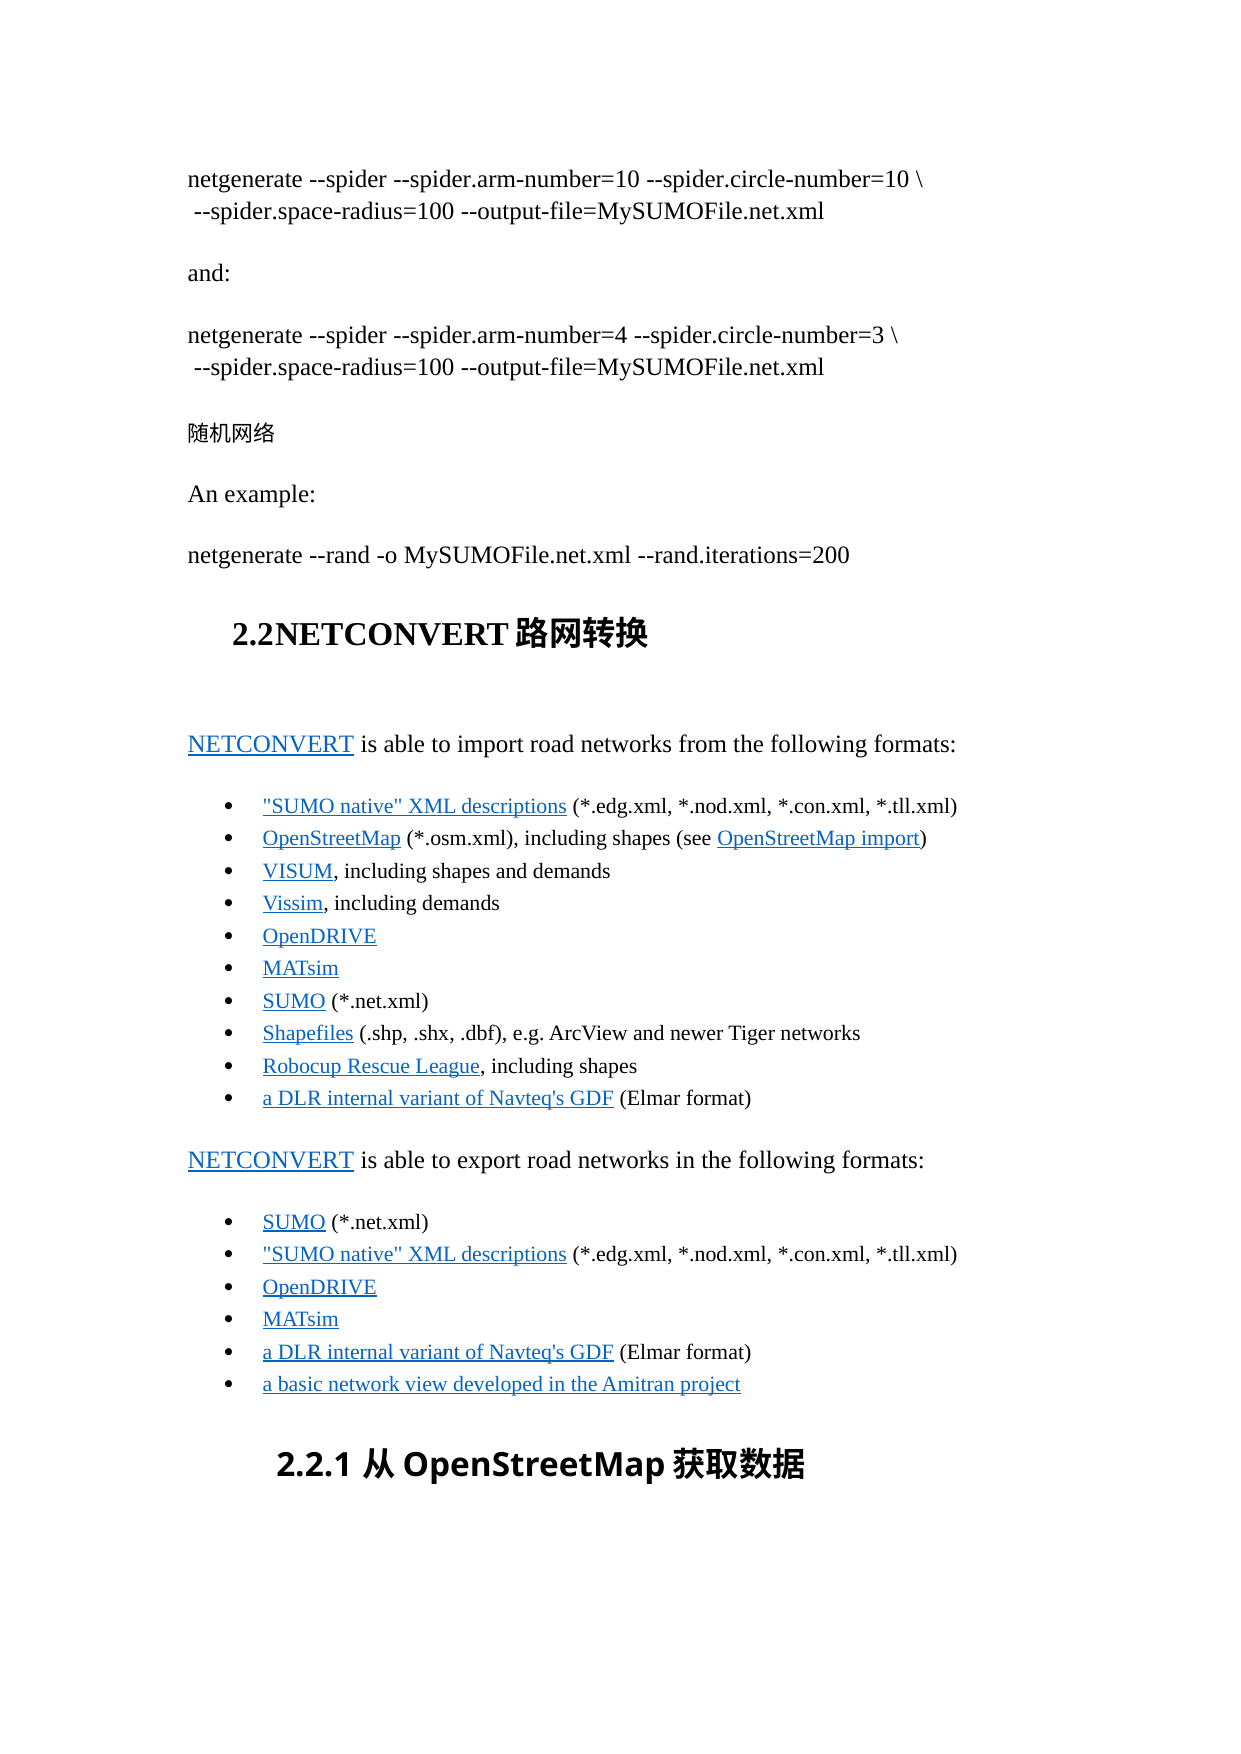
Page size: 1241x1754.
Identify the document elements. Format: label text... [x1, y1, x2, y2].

list Vissim, including demands [225, 887, 1053, 919]
list SUMO (*.net.xml) [225, 984, 1053, 1017]
list Shapefiles (.shp, .shx, .dbf), e.g. ArcView and newer Tiger networks [225, 1017, 1053, 1049]
subtitle NETCONVERT路网转换 [232, 598, 1053, 663]
list VISUM, including shapes and demands [225, 854, 1053, 887]
list OpenDRIVE [225, 919, 1053, 952]
text --spider.space-radius=100 --output-file=MySUMOFile.net.xml [187, 350, 1053, 383]
list a basic network view developed in the Amitran project [225, 1367, 1053, 1400]
list OpenStreetMap (*.osm.xml), including shapes (see OpenStreetMap import) [225, 822, 1053, 854]
list MATsim [225, 1302, 1053, 1335]
list MATsim [225, 952, 1053, 984]
text 随机网络 [187, 415, 1053, 448]
subtitle 从OpenStreetMap获取数据 [276, 1429, 1053, 1494]
list SUMO (*.net.xml) [225, 1205, 1053, 1237]
text netgenerate --spider --spider.arm-number=10 --spider.circle-number=10 \ [187, 162, 1053, 194]
text netgenerate --rand -o MySUMOFile.net.xml --rand.iterations=200 [187, 539, 1053, 571]
text NETCONVERT is able to import road networks from the following formats: [187, 727, 1053, 760]
text --spider.space-radius=100 --output-file=MySUMOFile.net.xml [187, 194, 1053, 227]
list a DLR internal variant of Navteq's GDF (Elmar format) [225, 1335, 1053, 1367]
text NETCONVERT is able to export road networks in the following formats: [187, 1143, 1053, 1176]
text An example: [187, 477, 1053, 509]
list Robocup Rescue League, including shapes [225, 1049, 1053, 1082]
list "SUMO native" XML descriptions (*.edg.xml, *.nod.xml, *.con.xml, *.tll.xml) [225, 1237, 1053, 1270]
list "SUMO native" XML descriptions (*.edg.xml, *.nod.xml, *.con.xml, *.tll.xml) [225, 789, 1053, 822]
text and: [187, 256, 1053, 289]
list OpenDRIVE [225, 1270, 1053, 1302]
list a DLR internal variant of Navteq's GDF (Elmar format) [225, 1082, 1053, 1114]
text netgenerate --spider --spider.arm-number=4 --spider.circle-number=3 \ [187, 318, 1053, 350]
